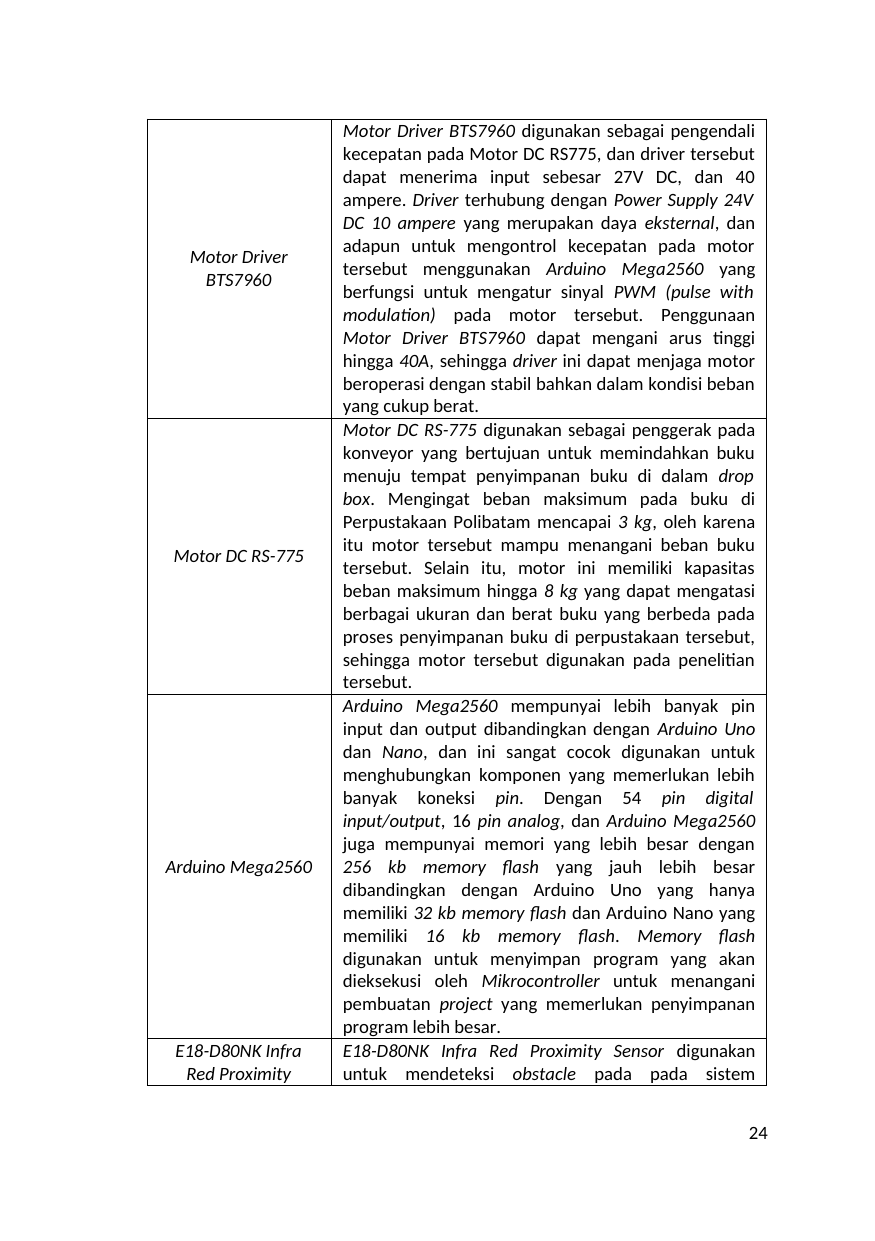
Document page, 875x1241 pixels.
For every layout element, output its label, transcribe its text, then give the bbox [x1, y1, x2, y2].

table_cell Motor DC RS-775 digunakan sebagai penggerak pada konveyor yang bertujuan untuk memindahkan buku menuju tempat penyimpanan buku di dalam drop box. Mengingat beban maksimum pada buku di Perpustakaan Polibatam mencapai 3 kg, oleh karena itu motor tersebut mampu menangani beban buku tersebut. Selain itu, motor ini memiliki kapasitas beban maksimum hingga 8 kg yang dapat mengatasi berbagai ukuran dan berat buku yang berbeda pada proses penyimpanan buku di perpustakaan tersebut, sehingga motor tersebut digunakan pada penelitian tersebut. [332, 419, 766, 693]
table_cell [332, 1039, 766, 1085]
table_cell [148, 1039, 331, 1085]
table_cell Motor Driver BTS7960 digunakan sebagai pengendali kecepatan pada Motor DC RS775, dan driver tersebut dapat menerima input sebesar 27V DC, dan 40 ampere. Driver terhubung dengan Power Supply 24V DC 10 ampere yang merupakan daya eksternal, dan adapun untuk mengontrol kecepatan pada motor tersebut menggunakan Arduino Mega2560 yang berfungsi untuk mengatur sinyal PWM (pulse with modulation) pada motor tersebut. Penggunaan Motor Driver BTS7960 dapat mengani arus tinggi hingga 40A, sehingga driver ini dapat menjaga motor beroperasi dengan stabil bahkan dalam kondisi beban yang cukup berat. [332, 120, 766, 417]
table_cell Arduino Mega2560 [148, 695, 331, 1038]
table_cell Arduino Mega2560 mempunyai lebih banyak pin input dan output dibandingkan dengan Arduino Uno dan Nano, dan ini sangat cocok digunakan untuk menghubungkan komponen yang memerlukan lebih banyak koneksi pin. Dengan 54 pin digital input/output, 16 pin analog, dan Arduino Mega2560 juga mempunyai memori yang lebih besar dengan 256 kb memory flash yang jauh lebih besar dibandingkan dengan Arduino Uno yang hanya memiliki 32 kb memory flash dan Arduino Nano yang memiliki 16 kb memory flash. Memory flash digunakan untuk menyimpan program yang akan dieksekusi oleh Mikrocontroller untuk menangani pembuatan project yang memerlukan penyimpanan program lebih besar. [332, 695, 766, 1038]
table_cell Motor Driver BTS7960 [148, 120, 331, 417]
table_cell Motor DC RS-775 [148, 419, 331, 693]
